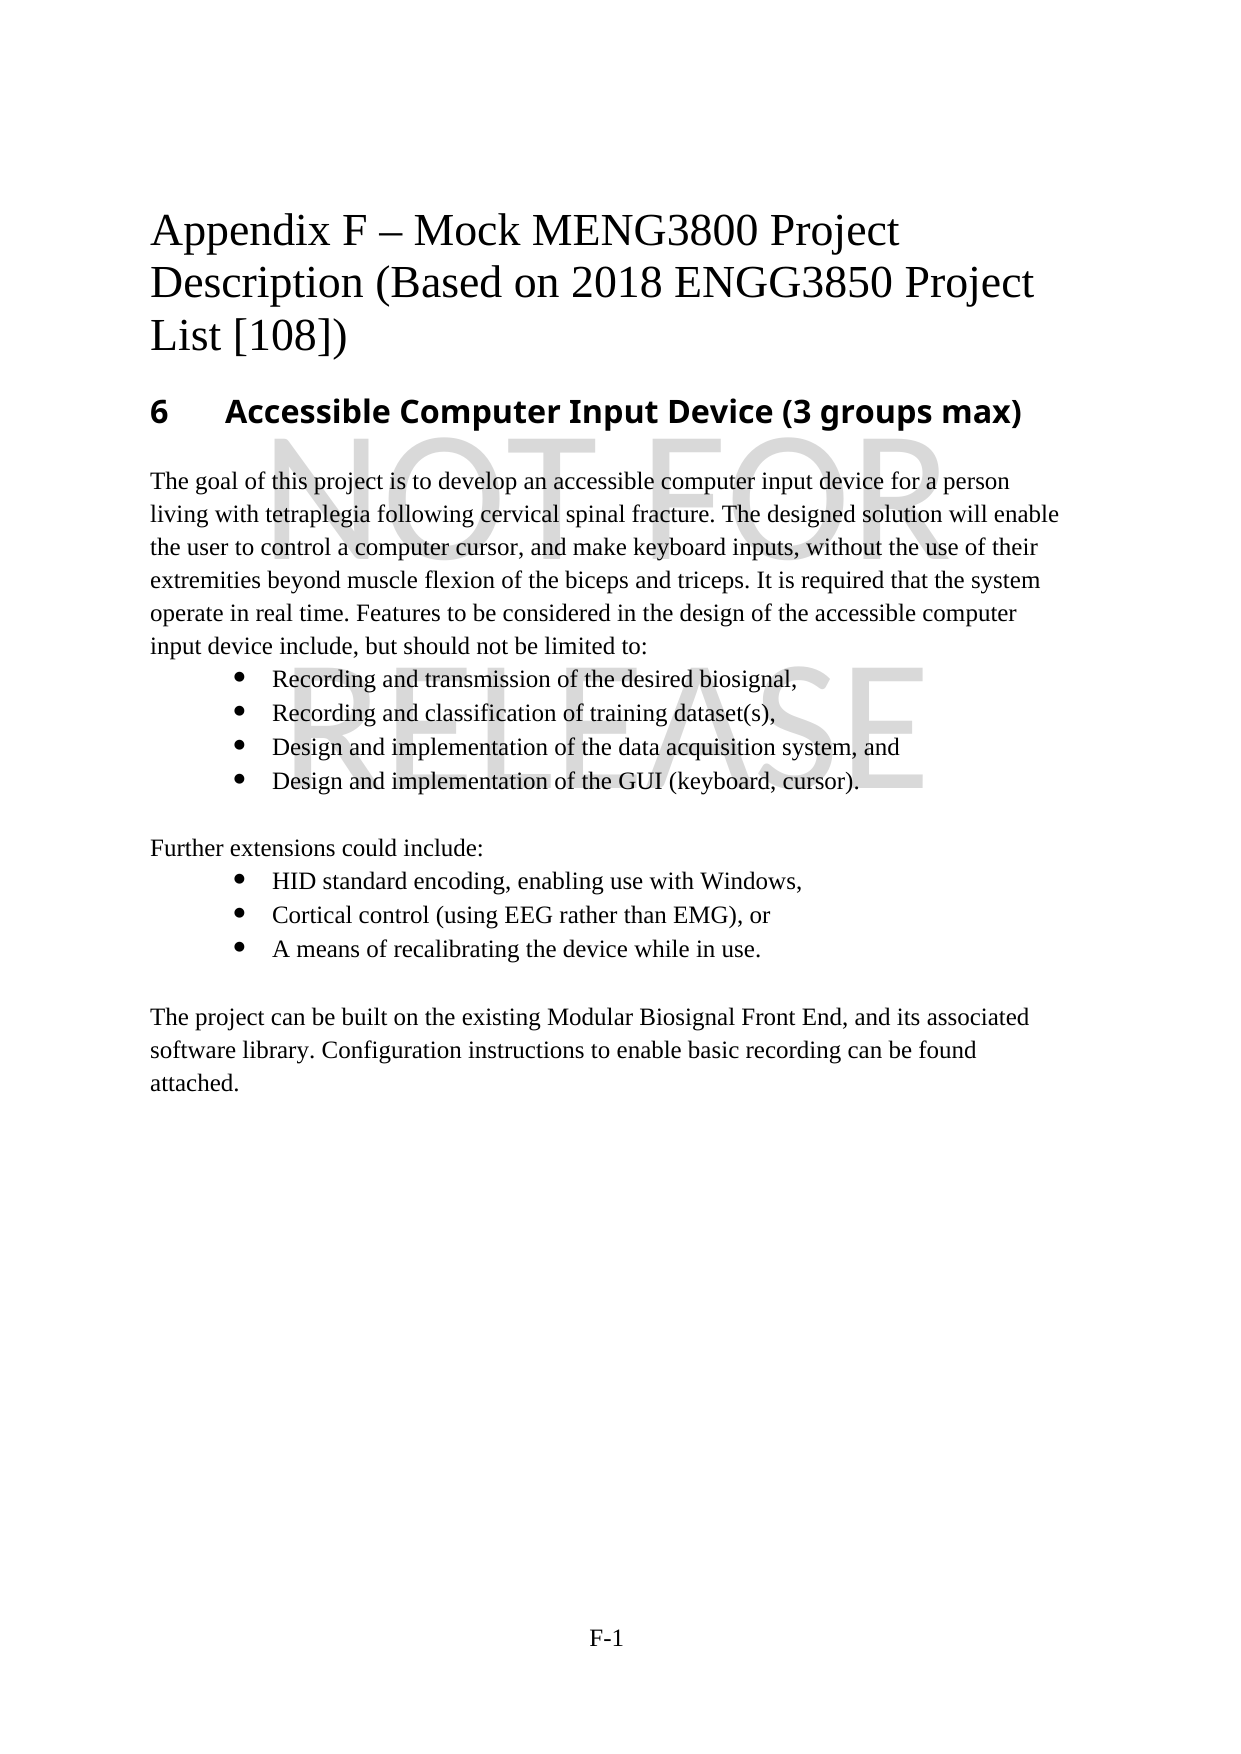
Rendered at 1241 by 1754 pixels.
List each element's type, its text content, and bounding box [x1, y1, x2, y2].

list Recording and transmission of the desired biosignal, [234, 664, 1063, 694]
list HID standard encoding, enabling use with Windows, [234, 866, 1063, 896]
text Further extensions could include: [150, 833, 1063, 862]
text The goal of this project is to develop an accessible computer input device for a person living with tetraplegia following cervical spinal fracture. The designed solution will enable the user to control a computer cursor, and make keyboard inputs, without the use of their extremities beyond muscle flexion of the biceps and triceps. It is required that the system operate in real time. Features to be considered in the design of the accessible computer input device include, but should not be limited to: [150, 466, 1063, 660]
list Recording and classification of training dataset(s), [234, 698, 1063, 728]
list Design and implementation of the data acquisition system, and [234, 732, 1063, 762]
list A means of recalibrating the device while in use. [234, 934, 1063, 964]
list Cortical control (using EEG rather than EMG), or [234, 901, 1063, 930]
subtitle Appendix F – Mock MENG3800 Project Description (Based on 2018 ENGG3850 Project List [108]) [150, 202, 1063, 360]
list Design and implementation of the GUI (keyboard, cursor). [234, 766, 1063, 796]
list The project can be built on the existing Configuration instructions to enable basic recording can be found attached. [150, 1002, 1063, 1096]
text 6 Accessible Computer Input Device (3 groups max) [150, 389, 1063, 433]
